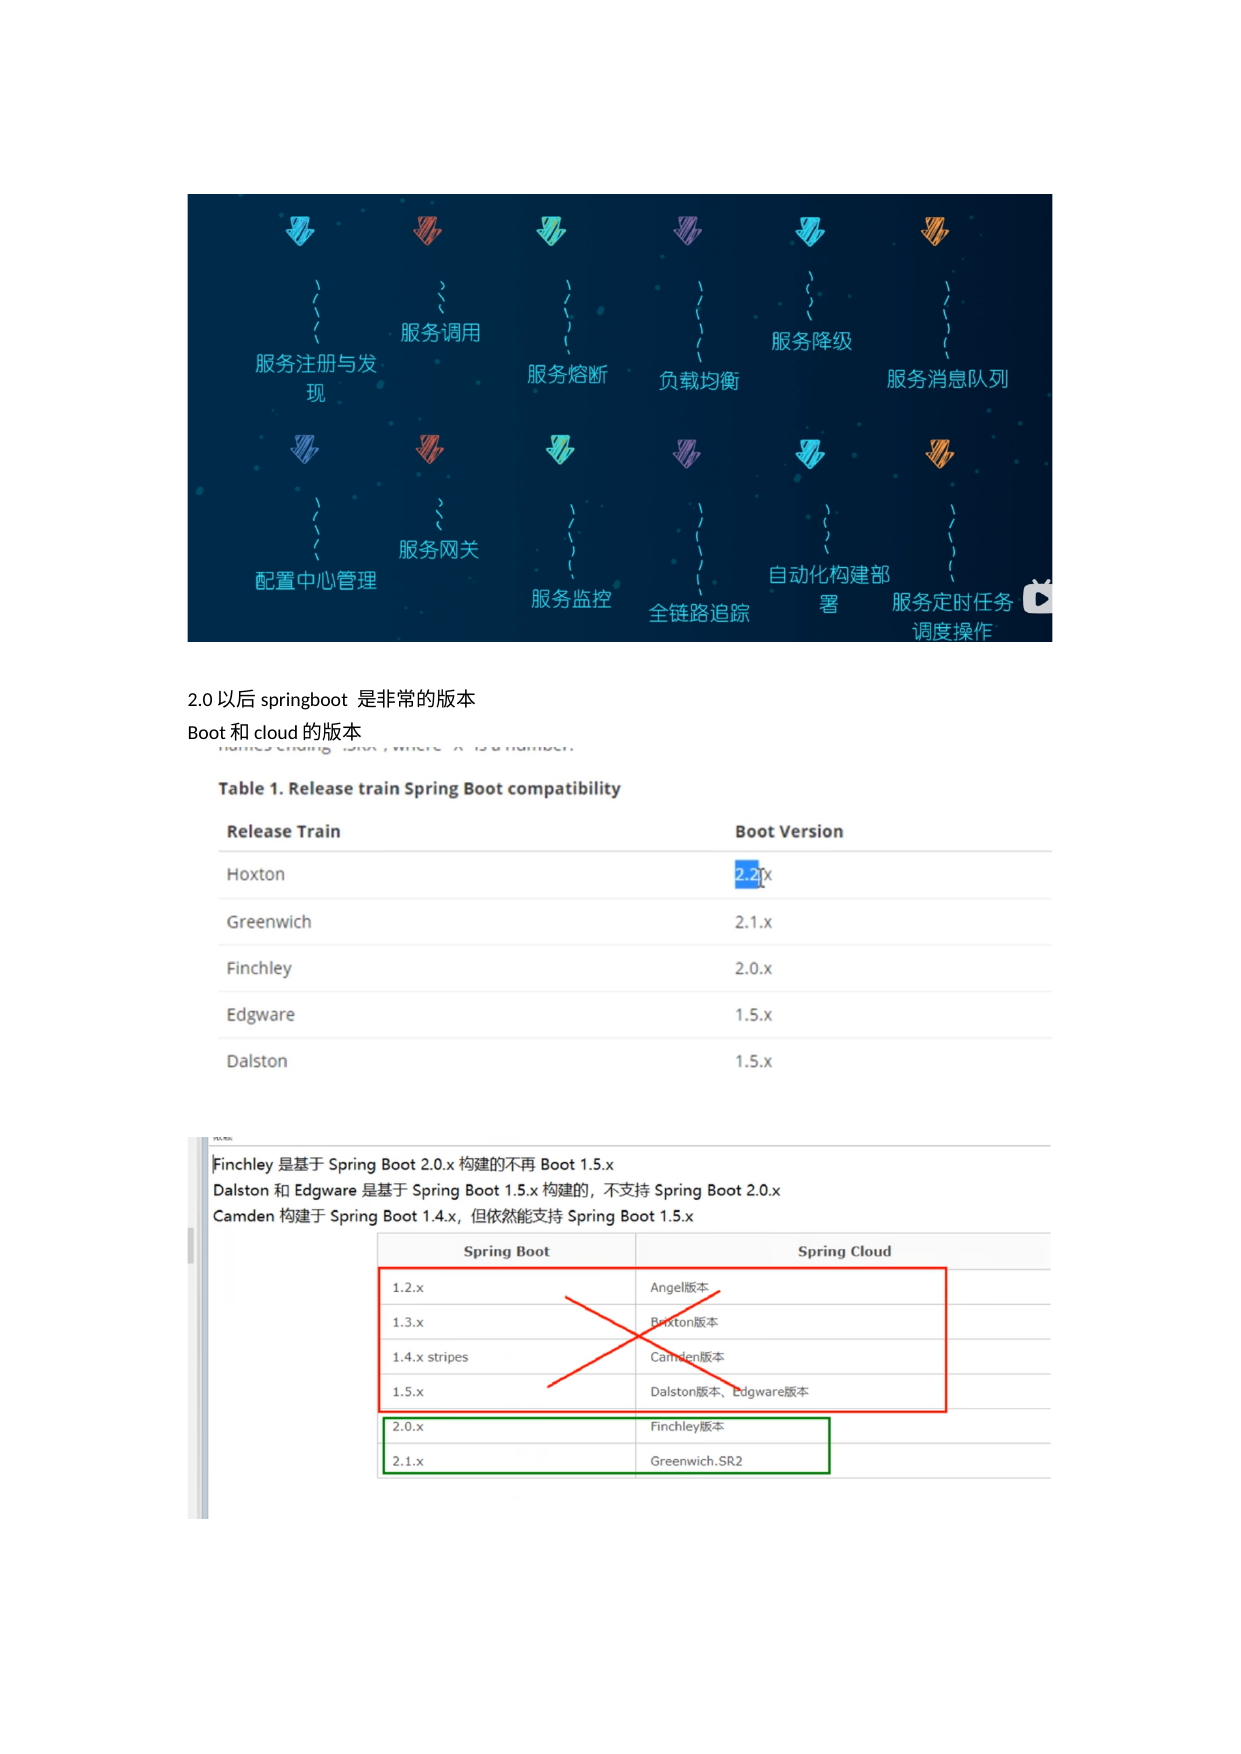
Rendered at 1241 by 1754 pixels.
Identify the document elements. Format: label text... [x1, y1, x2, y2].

picture [187, 1137, 1051, 1519]
text 2.0以后 springboot 是非常的版本 [187, 682, 1053, 714]
picture [187, 747, 1053, 1102]
picture [187, 194, 1053, 642]
text Boot 和cloud 的版本 [187, 714, 1053, 747]
